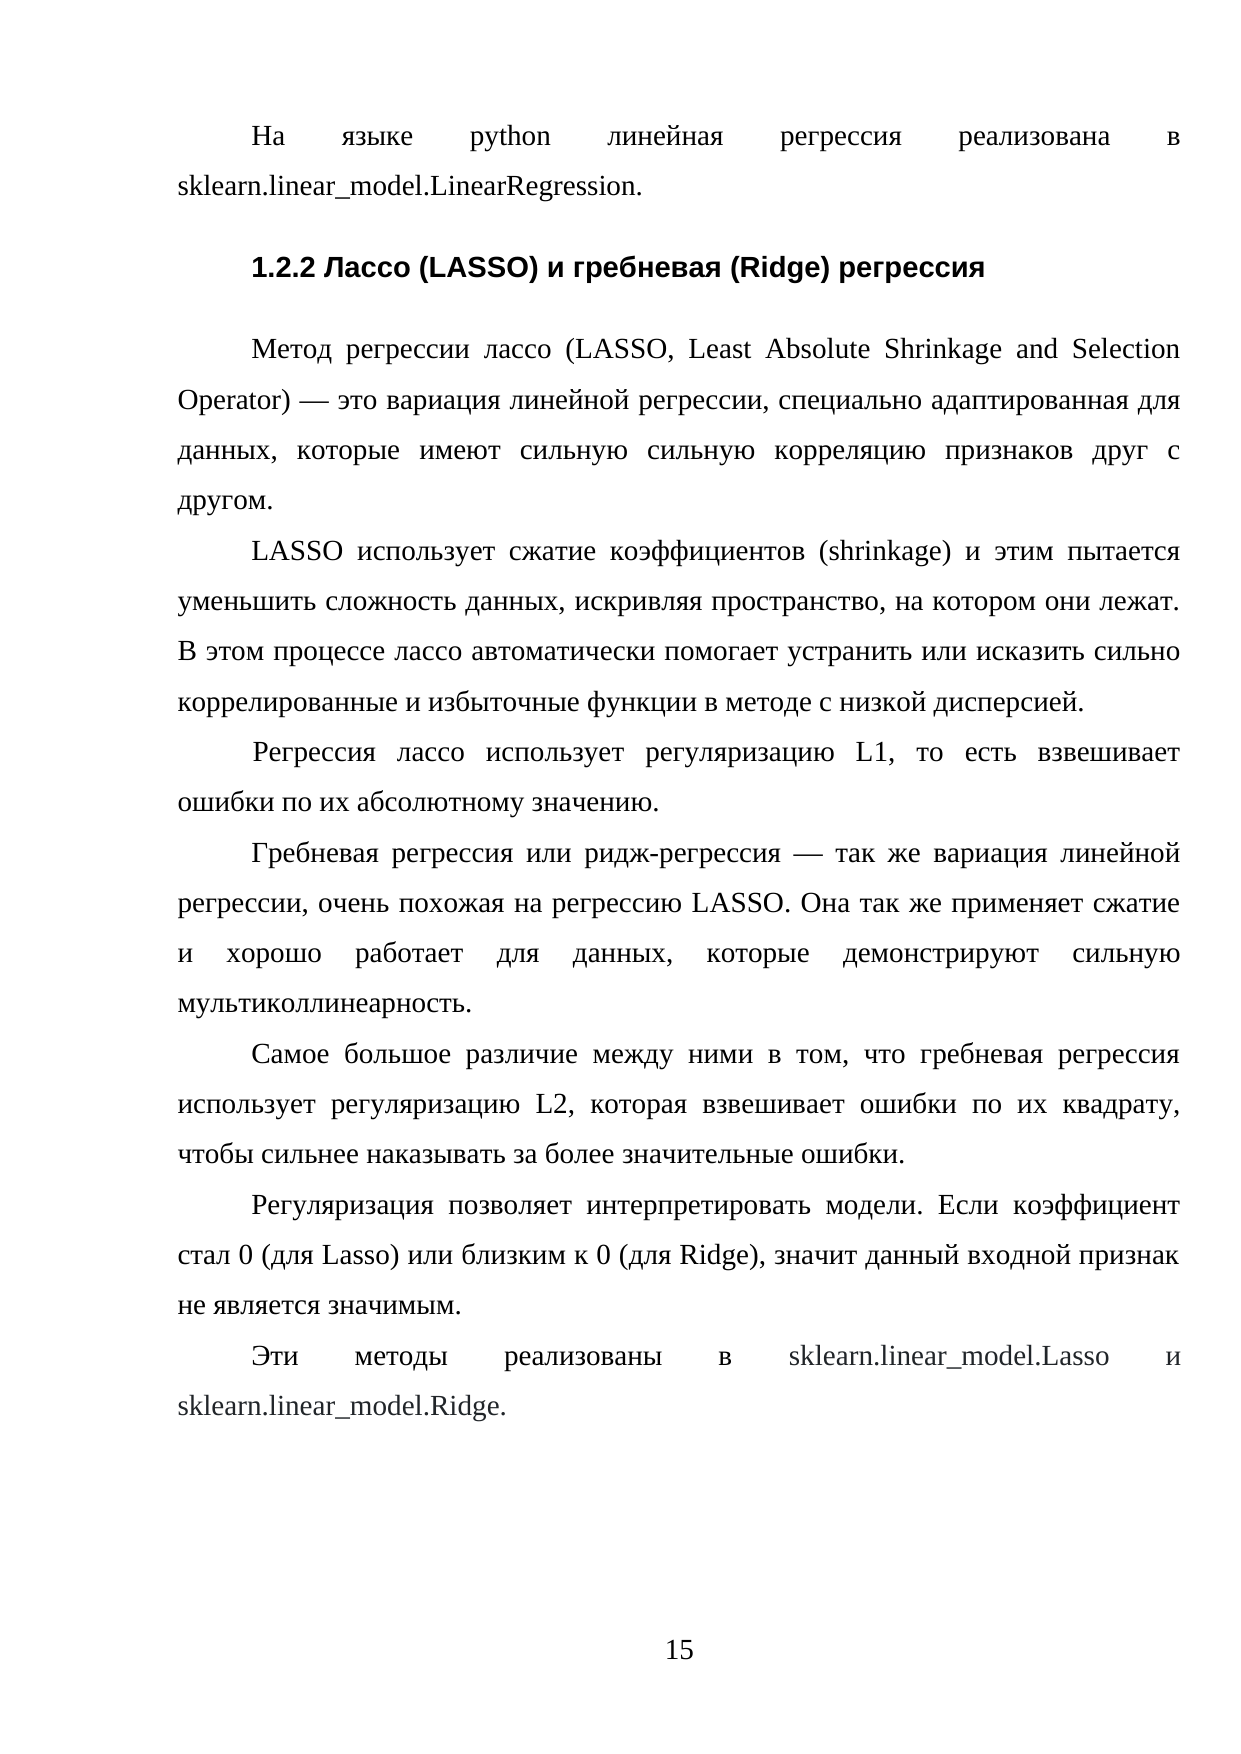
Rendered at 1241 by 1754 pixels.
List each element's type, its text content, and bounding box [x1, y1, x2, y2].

text Самое большое различие между ними в том, что гребневая регрессия использует регуляризацию L2, которая взвешивает ошибки по их квадрату, чтобы сильнее наказывать за более значительные ошибки. [177, 1036, 1181, 1170]
text LASSO использует сжатие коэффициентов (shrinkage) и этим пытается уменьшить сложность данных, искривляя пространство, на котором они лежат. В этом процессе лассо автоматически помогает устранить или исказить сильно коррелированные и избыточные функции в методе с низкой дисперсией. [177, 533, 1181, 717]
text Гребневая регрессия или ридж-регрессия — так же вариация линейной регрессии, очень похожая на регрессию LASSO. Она так же применяет сжатие и хорошо работает для данных, которые демонстрируют сильную мультиколлинеарность. [177, 835, 1181, 1019]
text На языке python линейная регрессия реализована в sklearn.linear_model.LinearRegression. [177, 118, 1181, 202]
text Метод регрессии лассо (LASSO, Least Absolute Shrinkage and Selection Operator) — это вариация линейной регрессии, специально адаптированная для данных, которые имеют сильную сильную корреляцию признаков друг с другом. [177, 332, 1181, 516]
subtitle 1.2.2 Лассо (LASSO) и гребневая (Ridge) регрессия [177, 250, 1181, 283]
text Регрессия лассо использует регуляризацию L1, то есть взвешивает ошибки по их абсолютному значению. [177, 734, 1181, 818]
text Эти методы реализованы в sklearn.linear_model.Lasso и sklearn.linear_model.Ridge. [177, 1338, 1181, 1422]
text Регуляризация позволяет интерпретировать модели. Если коэффициент стал 0 (для Lasso) или близким к 0 (для Ridge), значит данный входной признак не является значимым. [177, 1187, 1181, 1321]
